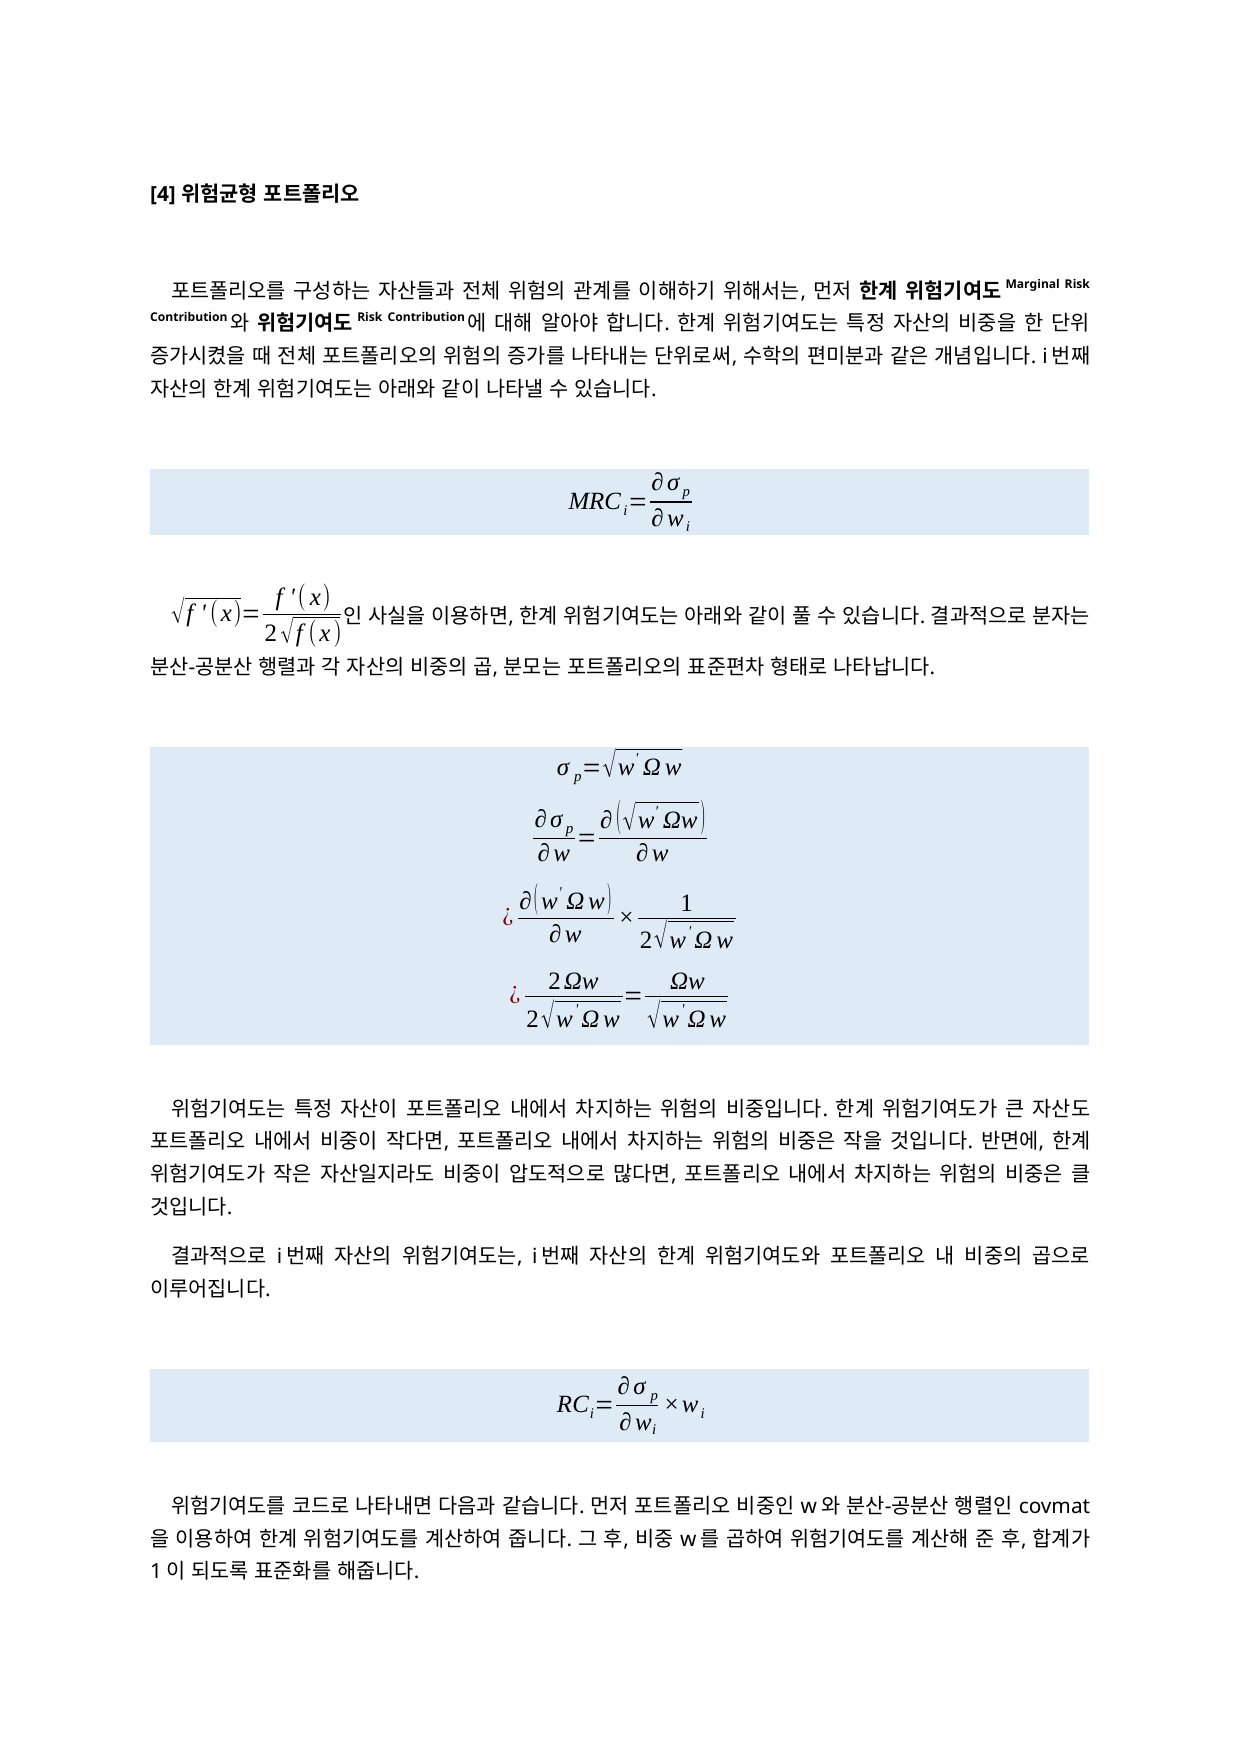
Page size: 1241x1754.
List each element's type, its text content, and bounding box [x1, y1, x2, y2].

text [4] 위험균형 포트폴리오 [150, 177, 1090, 207]
text 결과적으로 i번째 자산의 위험기여도는, i번째 자산의 한계 위험기여도와 포트폴리오 내 비중의 곱으로 이루어집니다. [150, 1239, 1090, 1302]
text 포트폴리오를 구성하는 자산들과 전체 위험의 관계를 이해하기 위해서는, 먼저 한계 위험기여도Marginal Risk Contribution와 위험기여도Risk Contribution에 대해 알아야 합니다. 한계 위험기여도는 특정 자산의 비중을 한 단위 증가시켰을 때 전체 포트폴리오의 위험의 증가를 나타내는 단위로써, 수학의 편미분과 같은 개념입니다. i번째 자산의 한계 위험기여도는 아래와 같이 나타낼 수 있습니다. [150, 274, 1090, 402]
text 위험기여도를 코드로 나타내면 다음과 같습니다. 먼저 포트폴리오 비중인 w와 분산-공분산 행렬인 covmat을 이용하여 한계 위험기여도를 계산하여 줍니다. 그 후, 비중 w를 곱하여 위험기여도를 계산해 준 후, 합계가 1이 되도록 표준화를 해줍니다. [150, 1489, 1090, 1585]
table_header [150, 469, 1089, 535]
table_header [150, 747, 1089, 1045]
table_header [150, 1369, 1089, 1442]
text 위험기여도는 특정 자산이 포트폴리오 내에서 차지하는 위험의 비중입니다. 한계 위험기여도가 큰 자산도 포트폴리오 내에서 비중이 작다면, 포트폴리오 내에서 차지하는 위험의 비중은 작을 것입니다. 반면에, 한계 위험기여도가 작은 자산일지라도 비중이 압도적으로 많다면, 포트폴리오 내에서 차지하는 위험의 비중은 클 것입니다. [150, 1092, 1090, 1220]
text 인 사실을 이용하면, 한계 위험기여도는 아래와 같이 풀 수 있습니다. 결과적으로 분자는 분산-공분산 행렬과 각 자산의 비중의 곱, 분모는 포트폴리오의 표준편차 형태로 나타납니다. [150, 582, 1090, 681]
